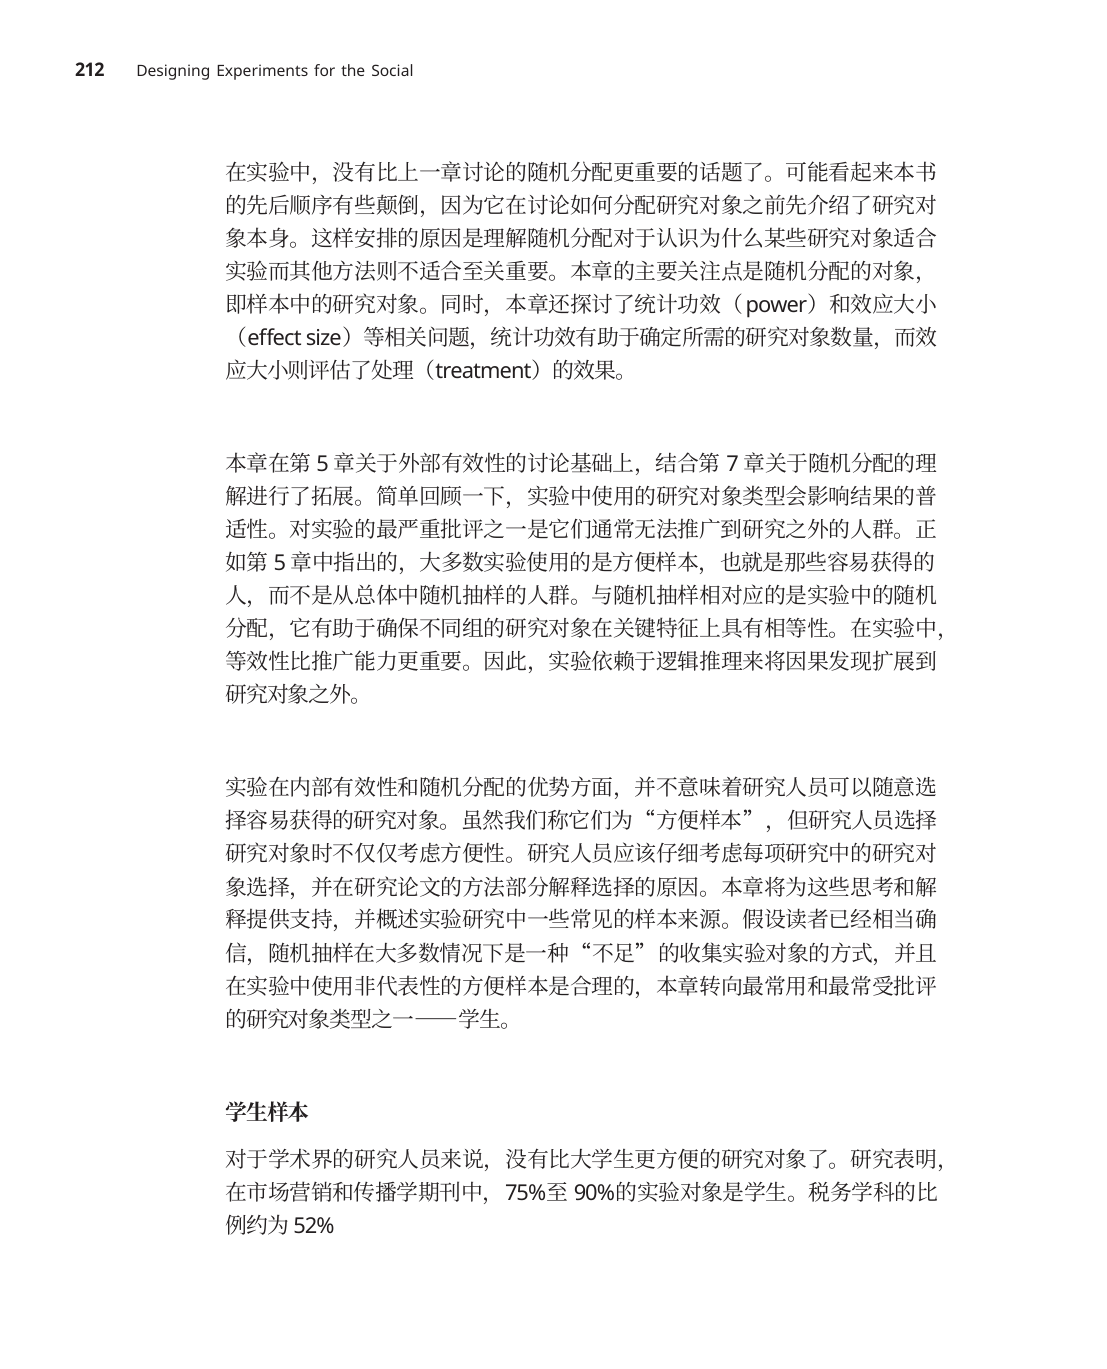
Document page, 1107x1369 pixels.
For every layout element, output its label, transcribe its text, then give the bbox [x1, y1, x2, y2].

text 实验在内部有效性和随机分配的优势方面，并不意味着研究人员可以随意选择容易获得的研究对象。虽然我们称它们为“方便样本”，但研究人员选择研究对象时不仅仅考虑方便性。研究人员应该仔细考虑每项研究中的研究对象选择，并在研究论文的方法部分解释选择的原因。本章将为这些思考和解释提供支持，并概述实验研究中一些常见的样本来源。假设读者已经相当确信，随机抽样在大多数情况下是一种“不足”的收集实验对象的方式，并且在实验中使用非代表性的方便样本是合理的，本章转向最常用和最常受批评的研究对象类型之一——学生。 [225, 770, 938, 1034]
text 在实验中，没有比上一章讨论的随机分配更重要的话题了。可能看起来本书的先后顺序有些颠倒，因为它在讨论如何分配研究对象之前先介绍了研究对象本身。这样安排的原因是理解随机分配对于认识为什么某些研究对象适合实验而其他方法则不适合至关重要。本章的主要关注点是随机分配的对象，即样本中的研究对象。同时，本章还探讨了统计功效（power）和效应大小（effect size）等相关问题，统计功效有助于确定所需的研究对象数量，而效应大小则评估了处理（treatment）的效果。 [225, 155, 938, 385]
text 对于学术界的研究人员来说，没有比大学生更方便的研究对象了。研究表明，在市场营销和传播学期刊中，75%至90%的实验对象是学生。税务学科的比例约为52% [225, 1142, 938, 1240]
text 本章在第5章关于外部有效性的讨论基础上，结合第7章关于随机分配的理解进行了拓展。简单回顾一下，实验中使用的研究对象类型会影响结果的普适性。对实验的最严重批评之一是它们通常无法推广到研究之外的人群。正如第5章中指出的，大多数实验使用的是方便样本，也就是那些容易获得的人，而不是从总体中随机抽样的人群。与随机抽样相对应的是实验中的随机分配，它有助于确保不同组的研究对象在关键特征上具有相等性。在实验中，等效性比推广能力更重要。因此，实验依赖于逻辑推理来将因果发现扩展到研究对象之外。 [225, 446, 938, 709]
text 学生样本 [225, 1095, 938, 1126]
